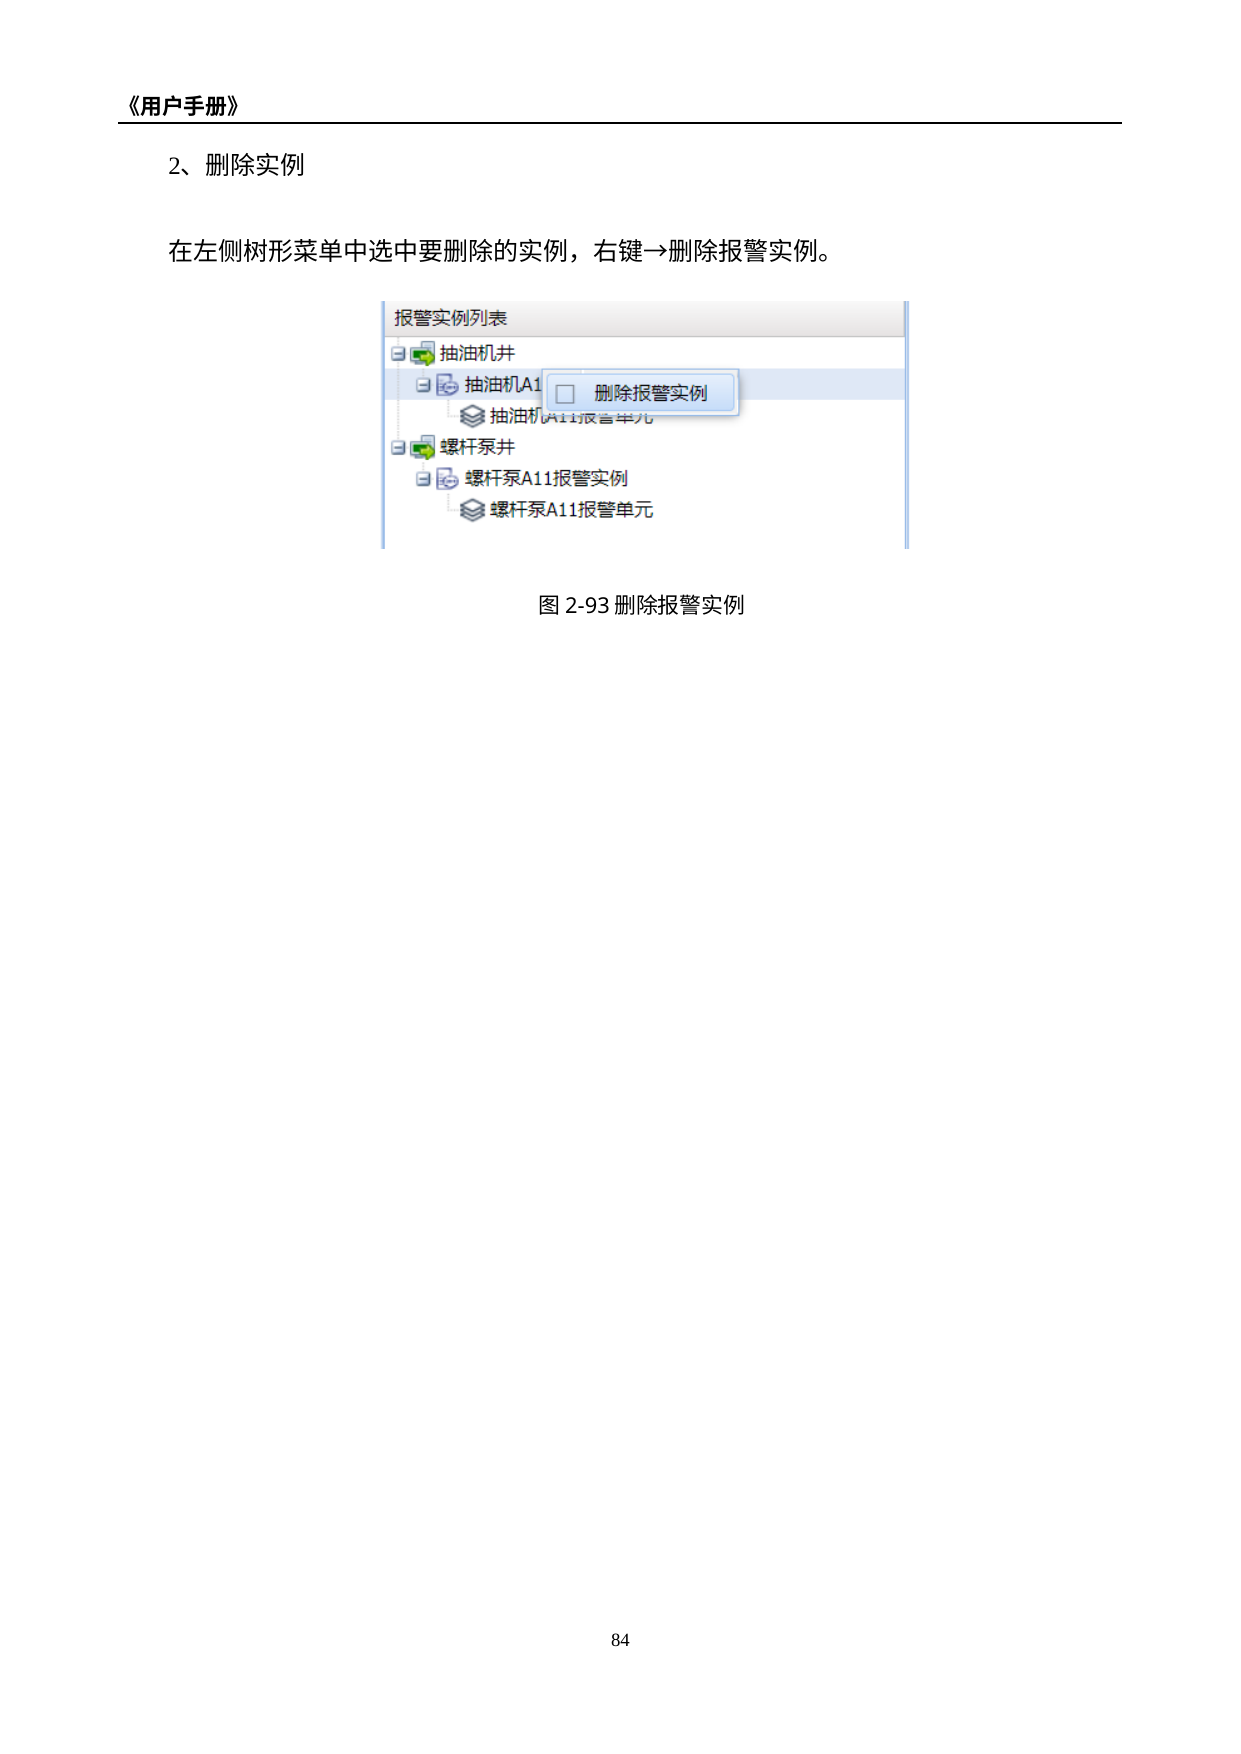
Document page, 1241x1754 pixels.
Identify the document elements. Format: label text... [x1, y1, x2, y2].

text 图2-93删除报警实例 [118, 587, 1122, 621]
text 2、删除实例 [118, 129, 1122, 197]
picture [380, 301, 910, 549]
text 在左侧树形菜单中选中要删除的实例，右键→删除报警实例。 [118, 215, 1122, 283]
